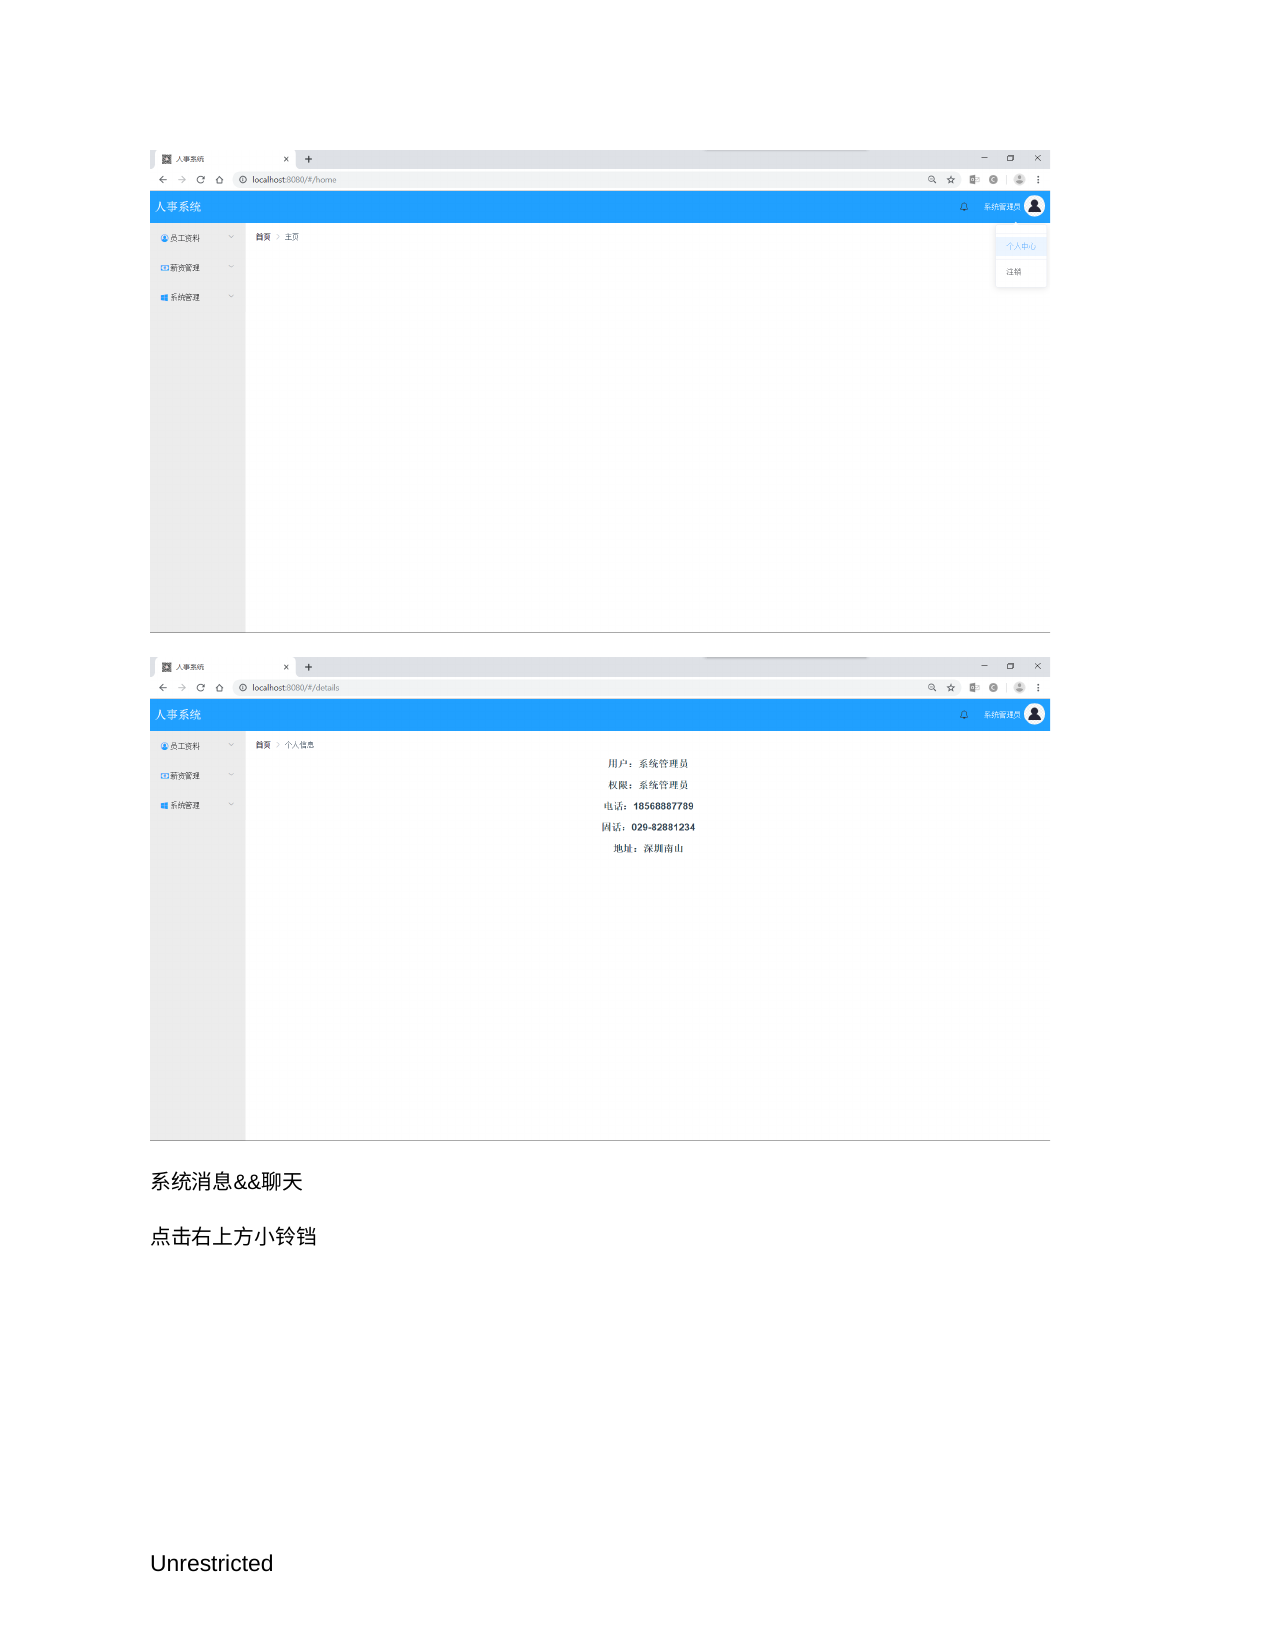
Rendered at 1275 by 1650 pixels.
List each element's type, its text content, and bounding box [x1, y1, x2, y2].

text 点击右上方小铃铛 [150, 1221, 1125, 1251]
picture [150, 657, 1050, 1141]
text 系统消息&&聊天 [150, 1165, 1125, 1195]
picture [150, 150, 1050, 633]
